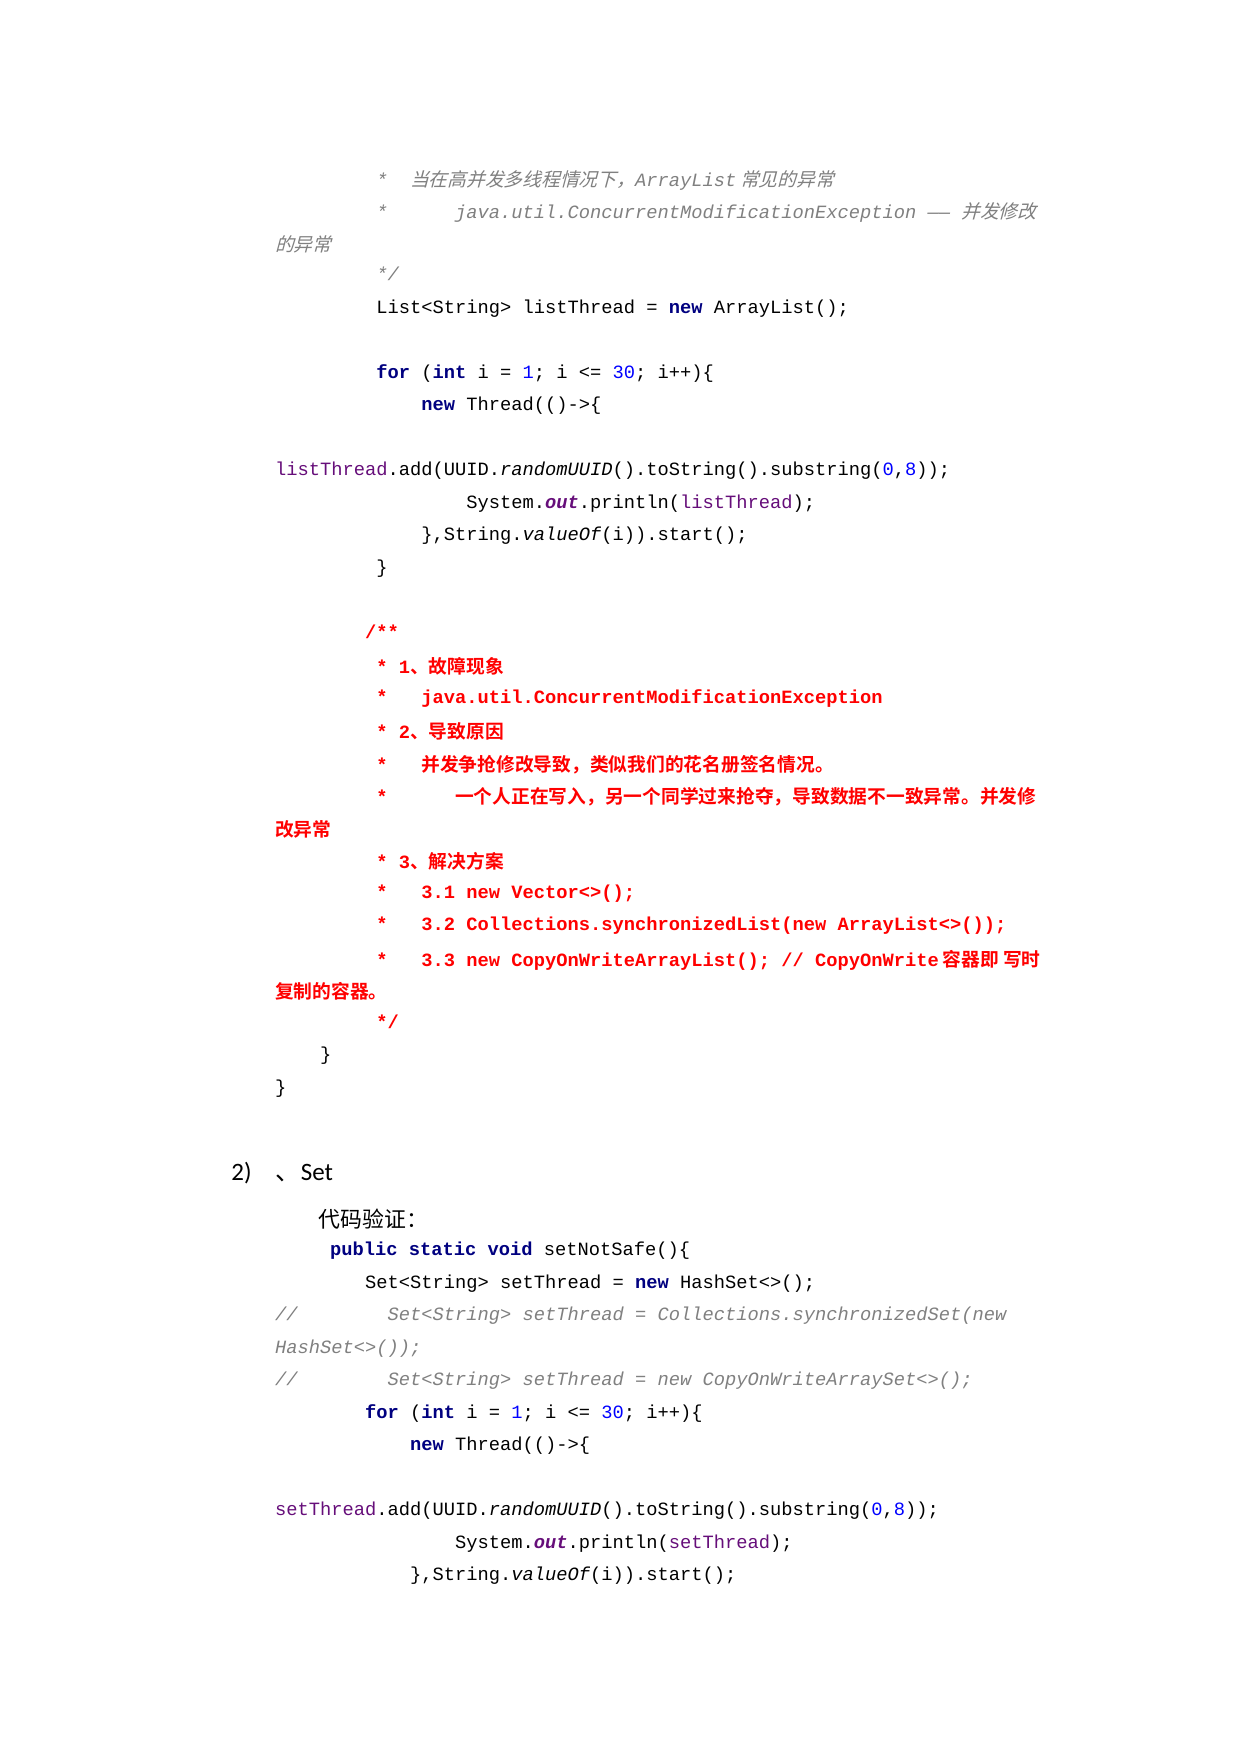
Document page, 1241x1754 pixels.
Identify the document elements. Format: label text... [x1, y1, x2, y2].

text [275, 162, 1053, 1104]
list 、Set [231, 1137, 1053, 1202]
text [275, 1234, 1053, 1592]
text 代码验证： [275, 1202, 1053, 1234]
